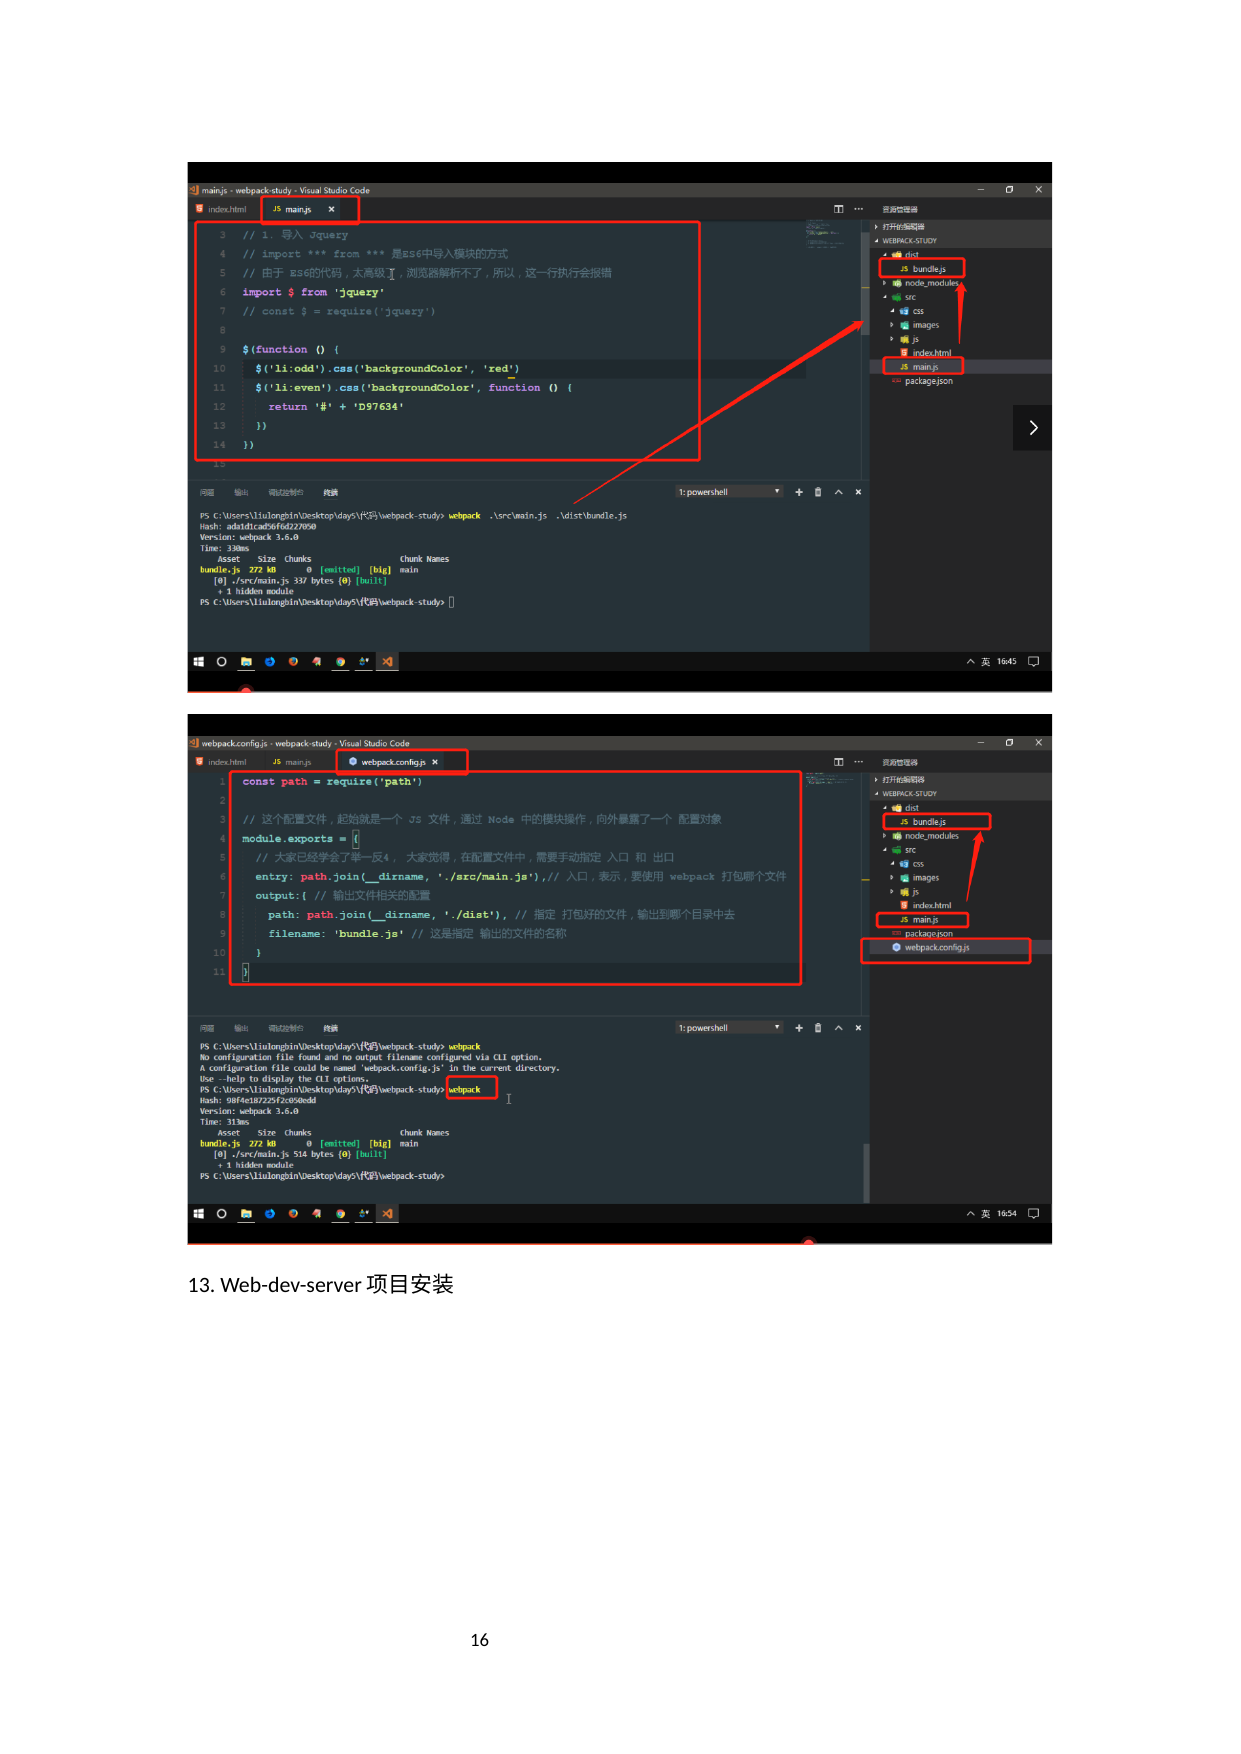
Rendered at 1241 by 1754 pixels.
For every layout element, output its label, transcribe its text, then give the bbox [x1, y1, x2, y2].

picture [187, 714, 1053, 1245]
picture [187, 162, 1053, 693]
list Web-dev-server项目安装 [187, 1267, 1053, 1299]
